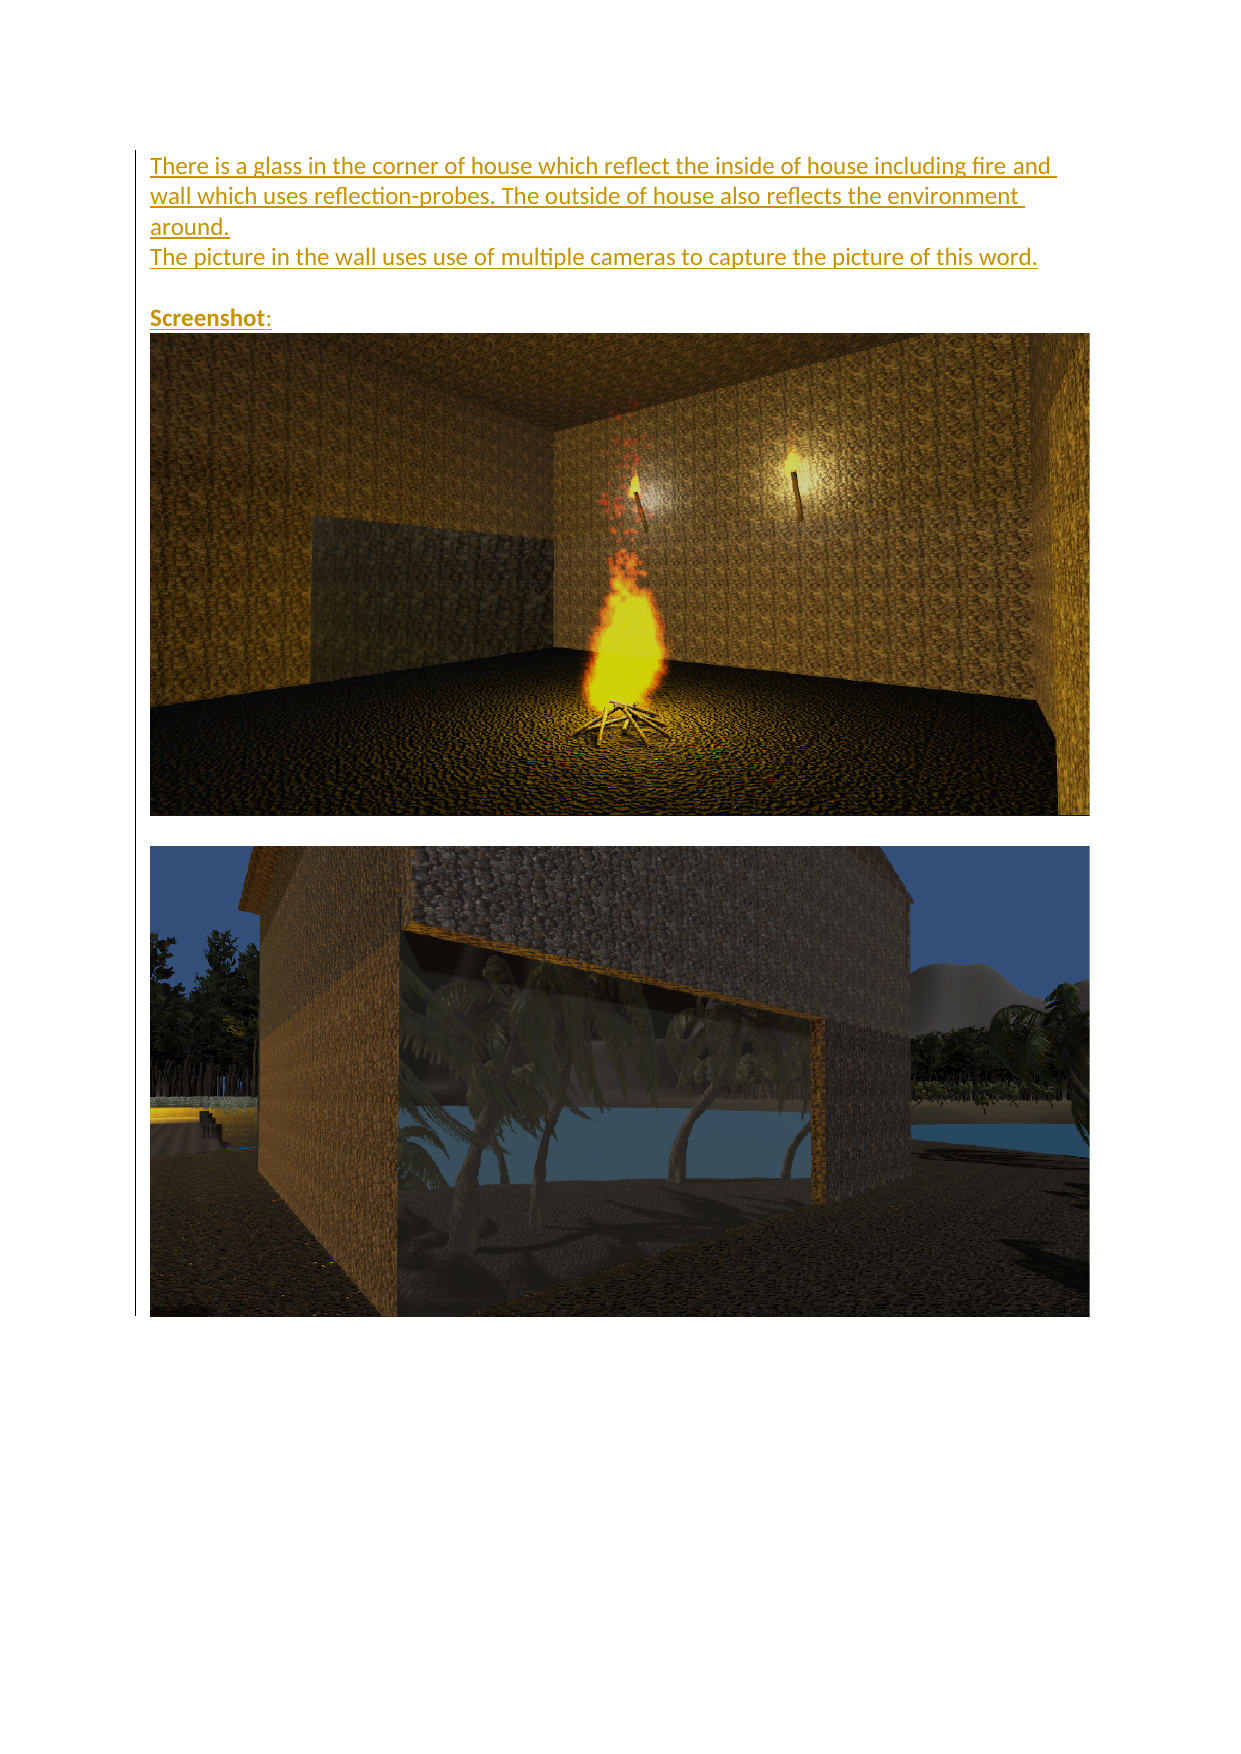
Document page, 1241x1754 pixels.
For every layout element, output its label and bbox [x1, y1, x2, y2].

picture [150, 333, 1090, 816]
picture [150, 846, 1090, 1317]
